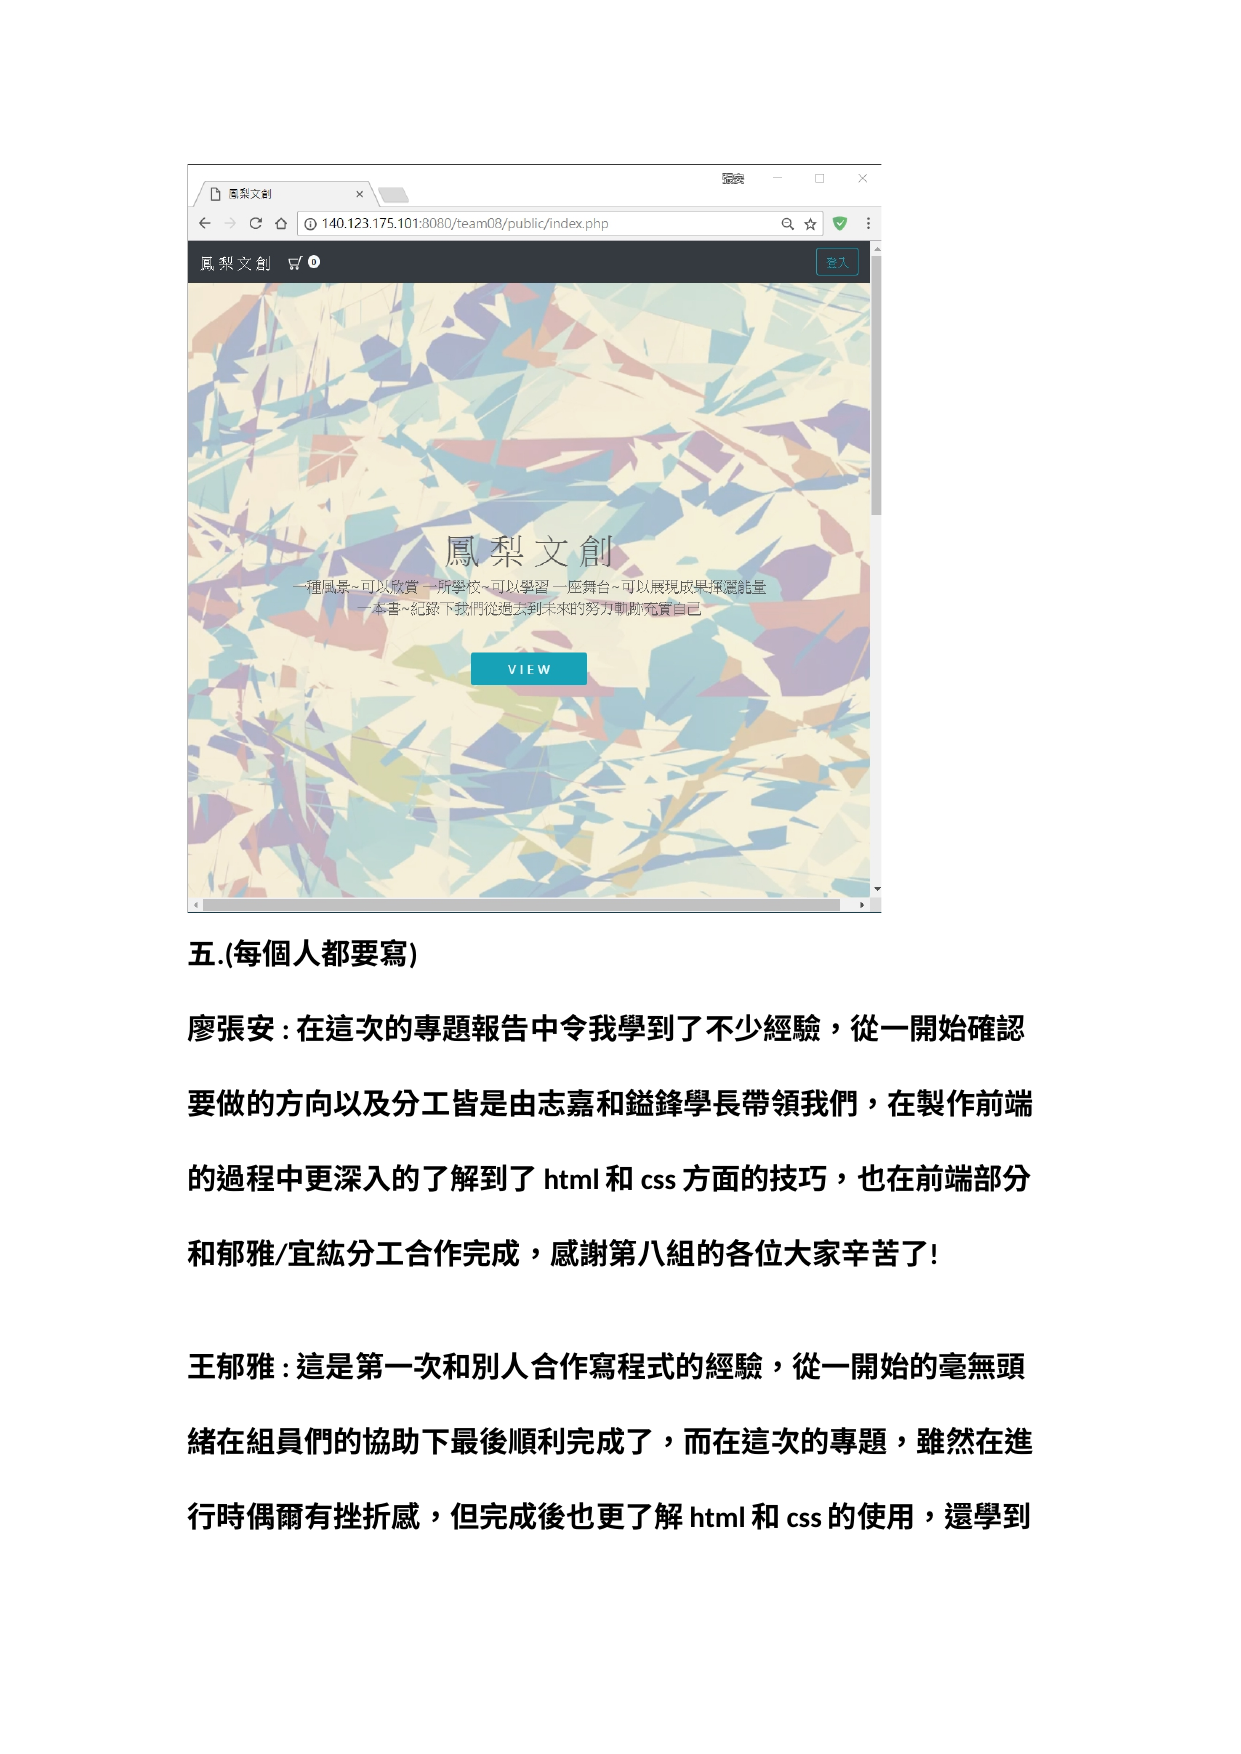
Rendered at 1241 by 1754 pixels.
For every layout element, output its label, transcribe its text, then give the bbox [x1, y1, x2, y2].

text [187, 1327, 1053, 1552]
text 五.(每個人都要寫) [187, 914, 1053, 989]
picture [187, 164, 882, 913]
text 廖張安 : 在這次的專題報告中令我學到了不少經驗，從一開始確認要做的方向以及分工皆是由志嘉和鎰鋒學長帶領我們，在製作前端的過程中更深入的了解到了html和css方面的技巧，也在前端部分和郁雅/宜紘分工合作完成，感謝第八組的各位大家辛苦了! [187, 989, 1053, 1289]
